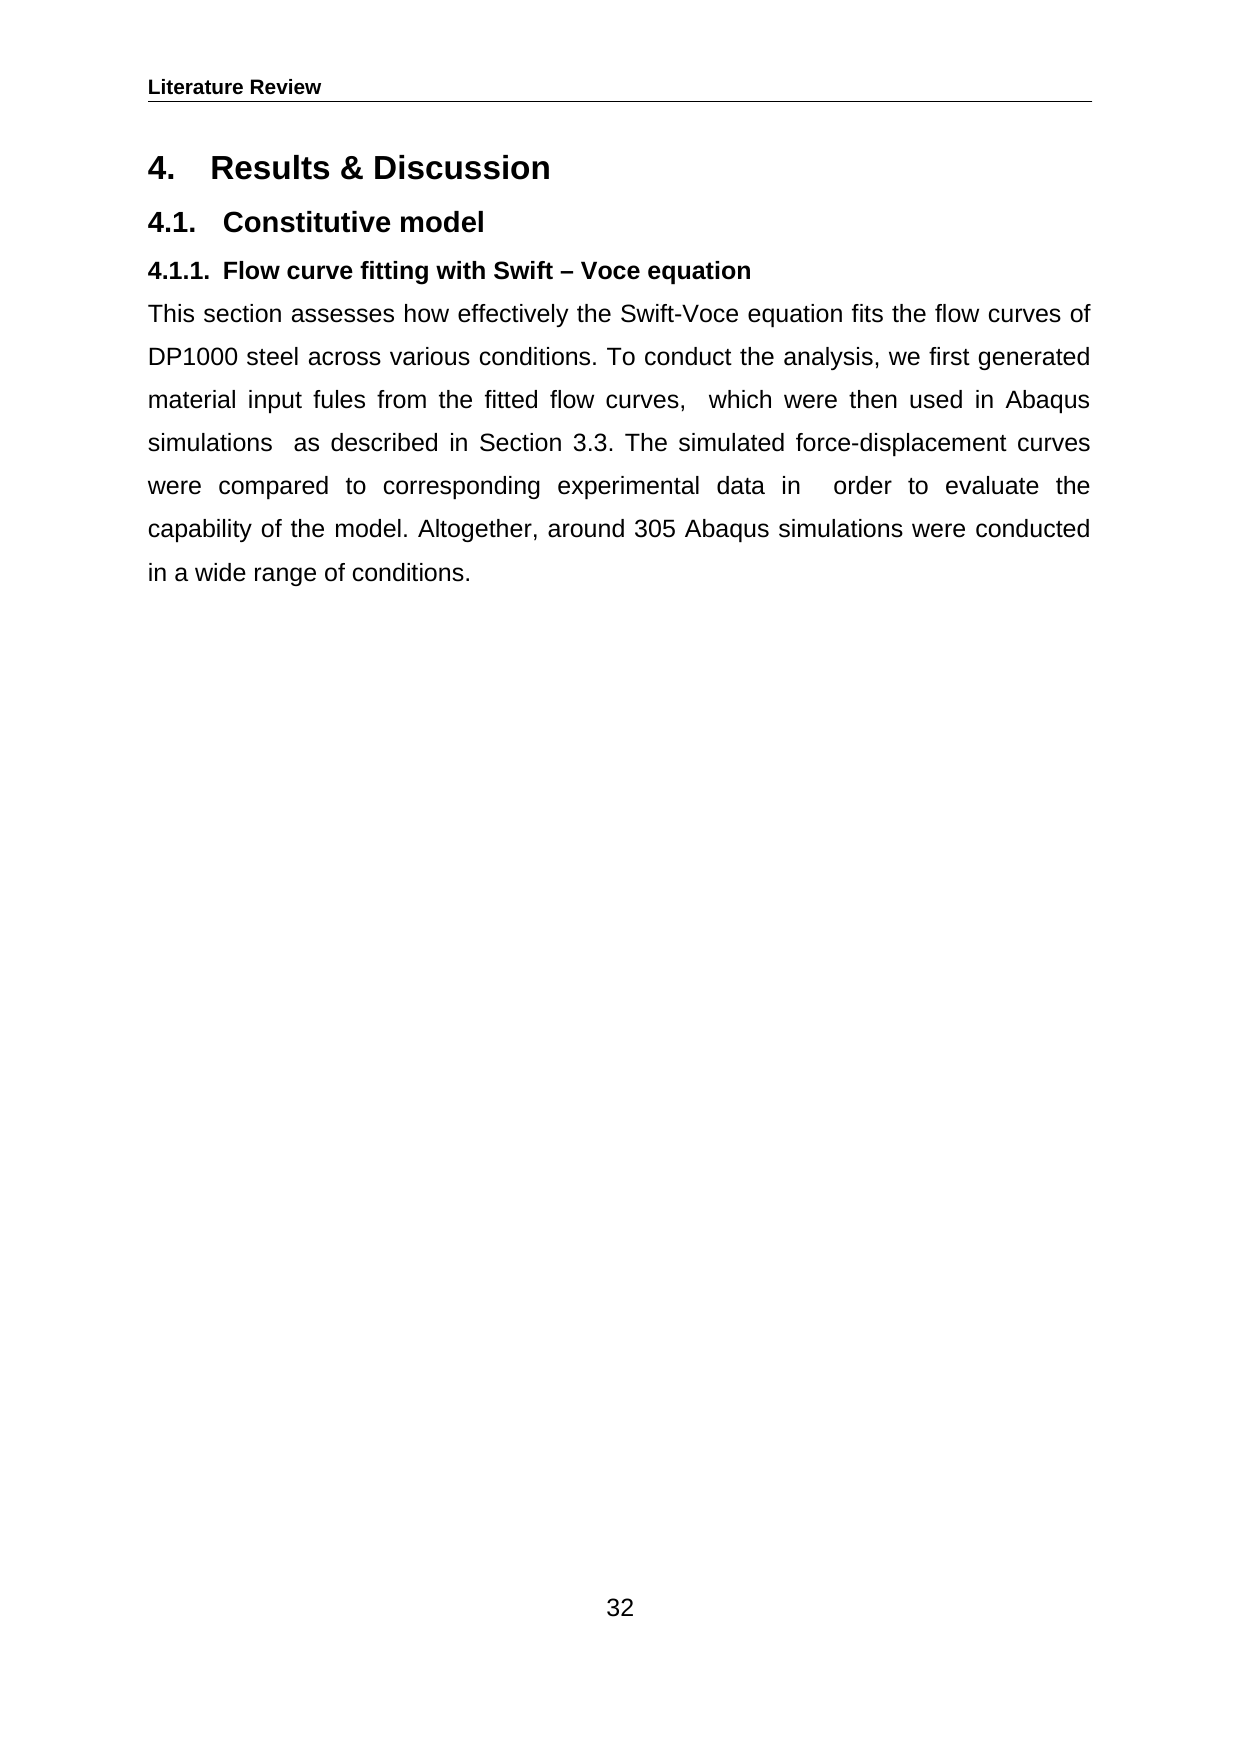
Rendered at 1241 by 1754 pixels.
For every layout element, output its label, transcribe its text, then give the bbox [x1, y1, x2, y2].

subtitle Results & Discussion [148, 148, 1092, 186]
subtitle Flow curve fitting with Swift – Voce equation [148, 256, 1092, 284]
subtitle Constitutive model [148, 205, 1092, 239]
text This section assesses how effectively the Swift-Voce equation fits the flow curves of DP1000 steel across various conditions. To conduct the analysis, we first generated material input fules from the fitted flow curves, which were then used in Abaqus simulations as described in Section 3.3. The simulated force-displacement curves were compared to corresponding experimental data in order to evaluate the capability of the model. Altogether, around 305 Abaqus simulations were conducted in a wide range of conditions. [148, 299, 1092, 586]
